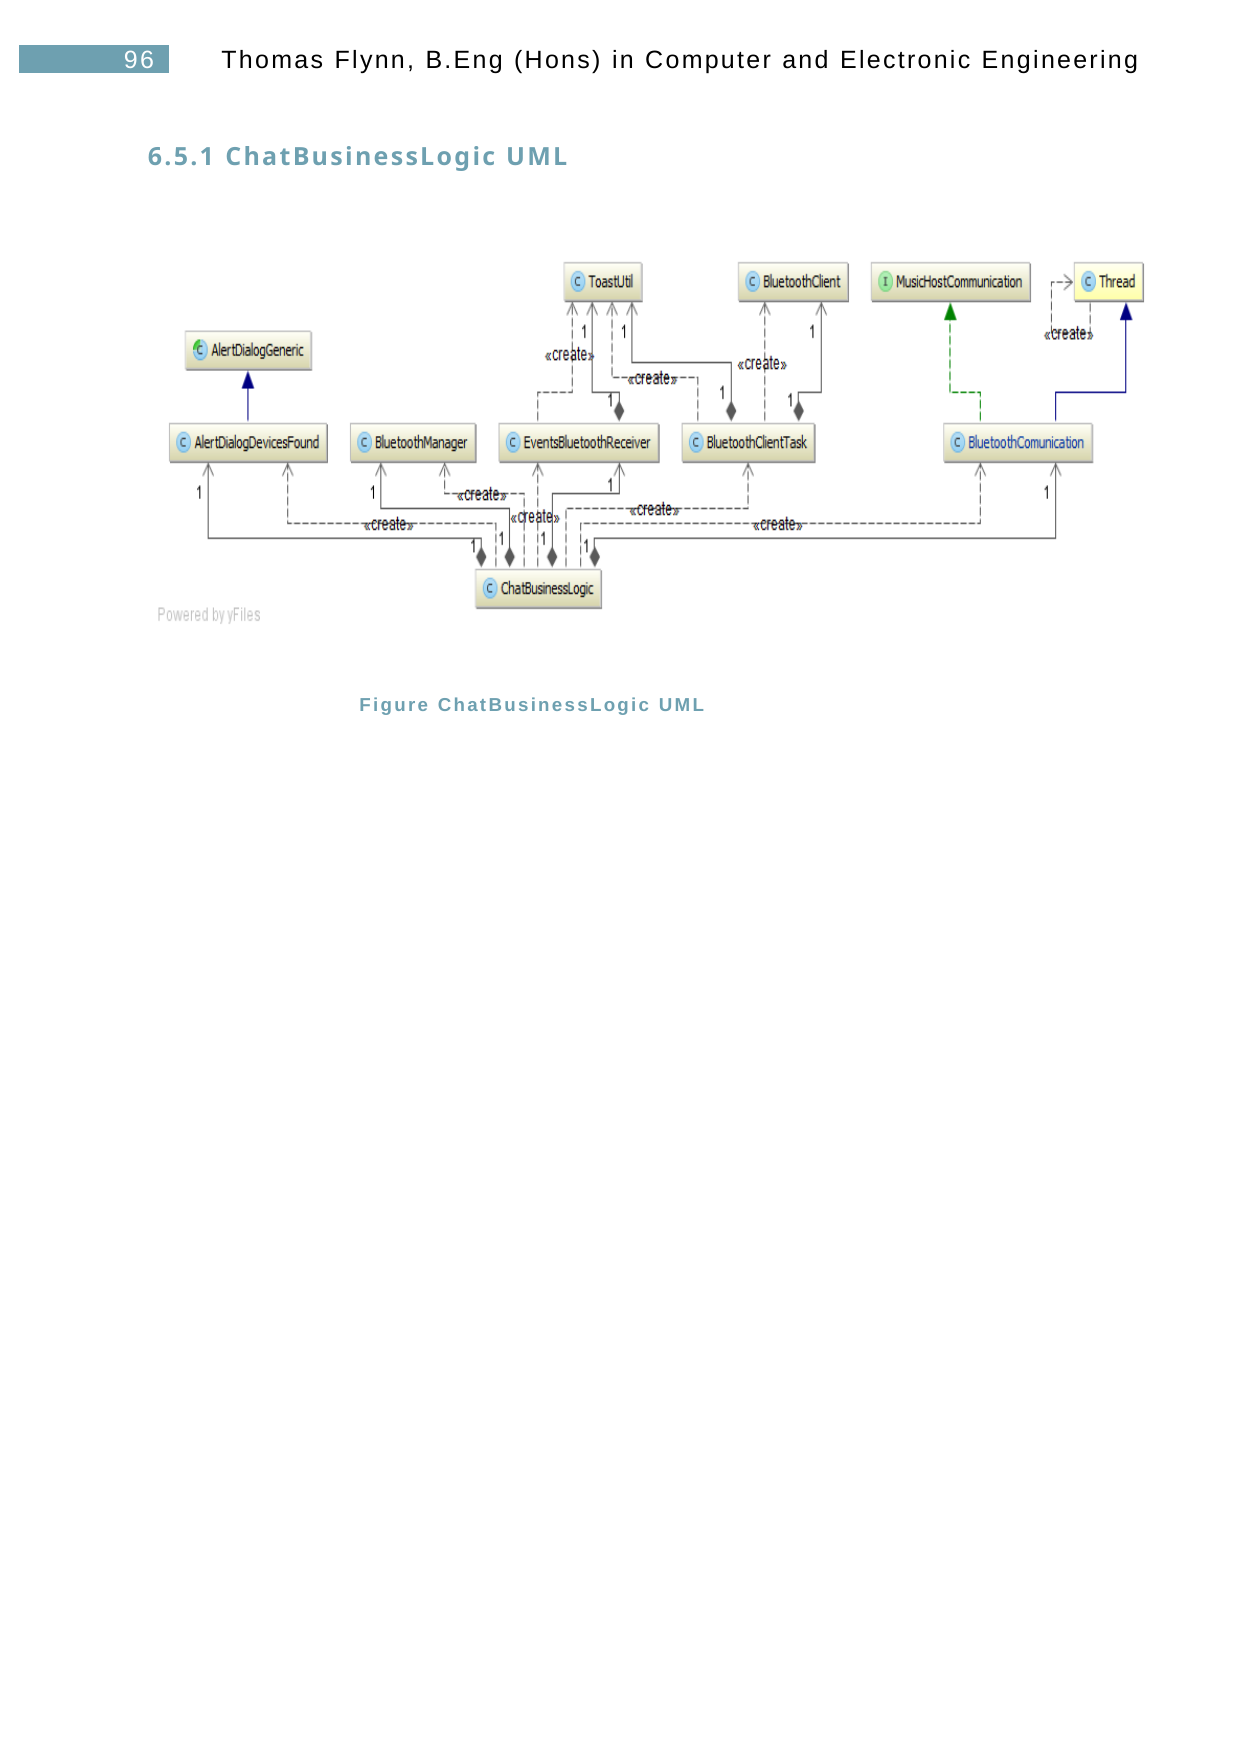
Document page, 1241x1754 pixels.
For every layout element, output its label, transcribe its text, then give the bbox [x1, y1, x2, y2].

subtitle 6.5.1 ChatBusinessLogic UML [148, 139, 1122, 173]
picture [147, 232, 1165, 639]
